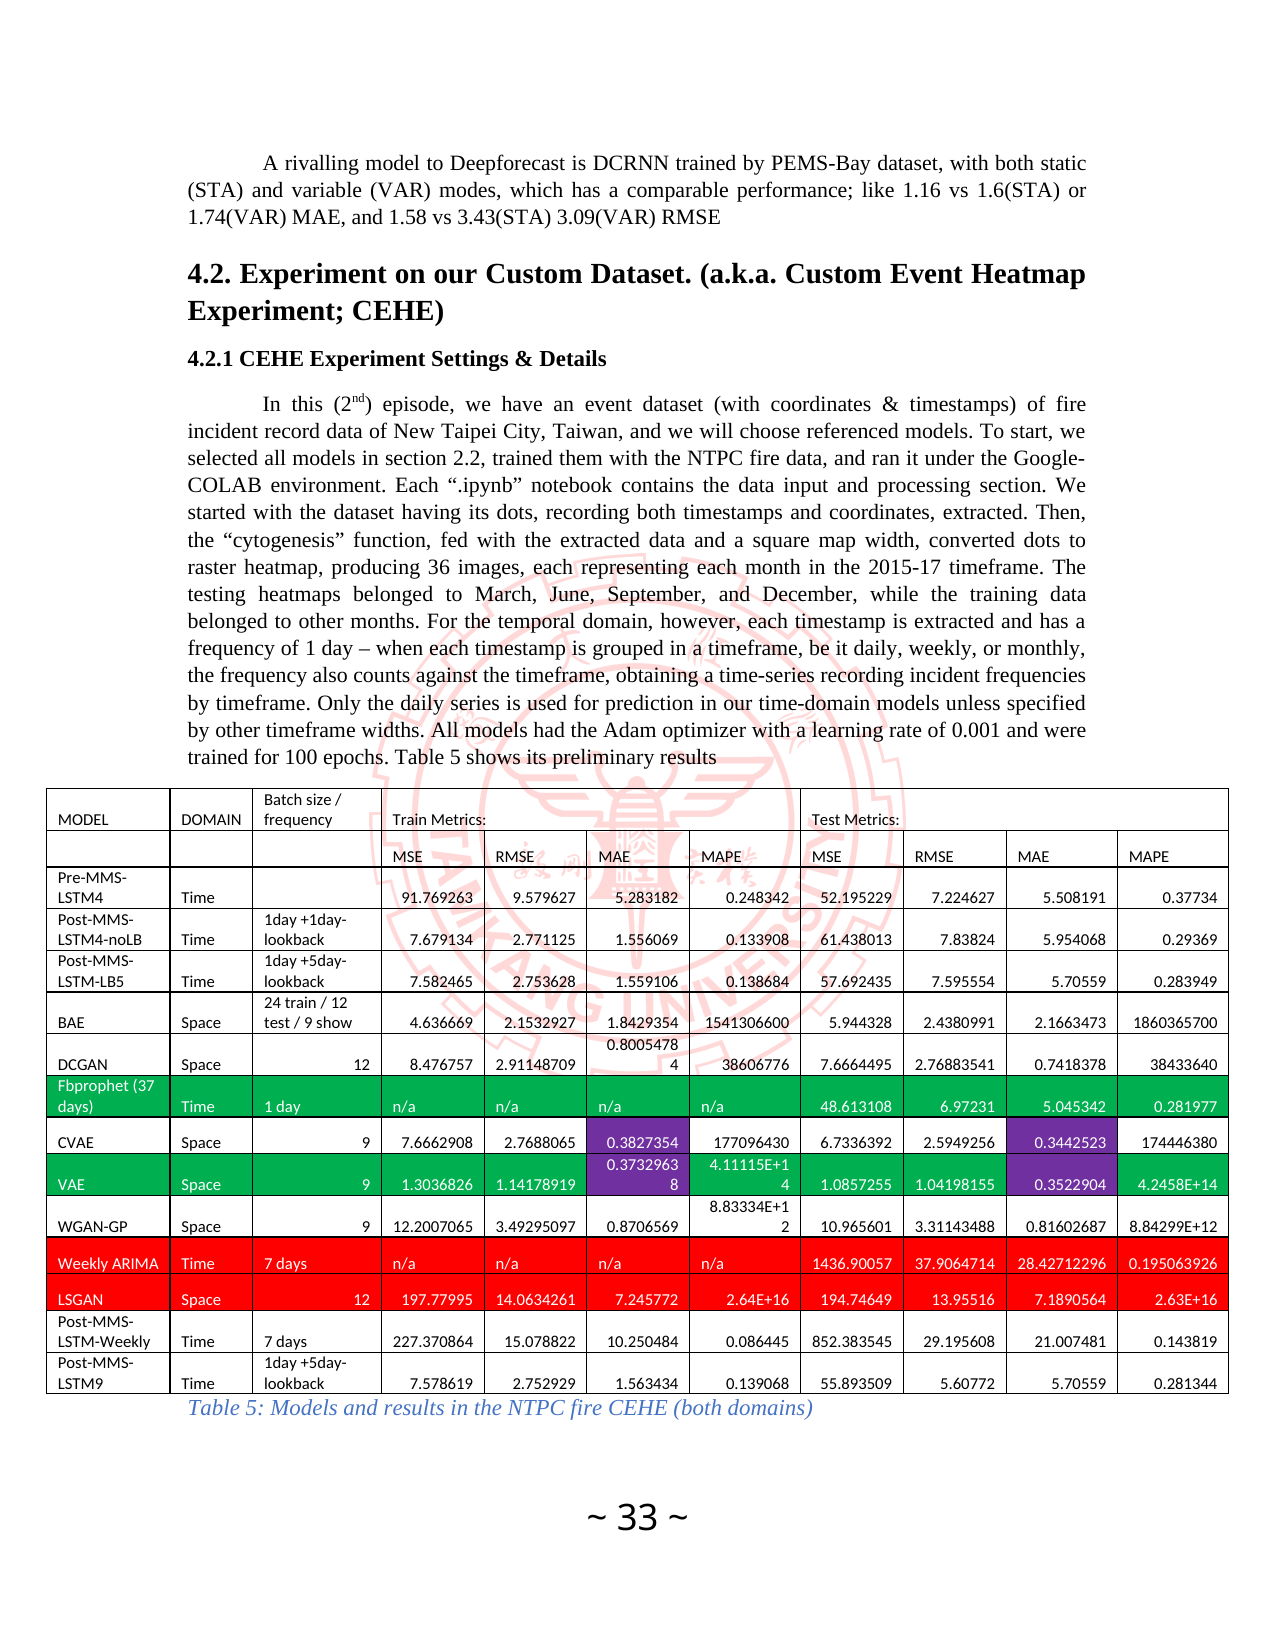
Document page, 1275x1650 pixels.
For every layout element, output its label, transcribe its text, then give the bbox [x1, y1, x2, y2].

table_cell 1.8429354 [587, 993, 689, 1033]
table_cell 7.6664495 [801, 1034, 903, 1075]
table_cell 7.679134 [382, 909, 484, 950]
table_cell 1.556069 [587, 909, 689, 950]
table_cell 0.281977 [1118, 1076, 1228, 1116]
table_cell n/a [690, 1238, 800, 1273]
table_cell n/a [485, 1076, 586, 1116]
table_cell 0.3442523 [1007, 1118, 1117, 1153]
table_cell 5.954068 [1007, 909, 1117, 950]
table_cell 177096430 [690, 1118, 800, 1153]
table_cell 5.045342 [1007, 1076, 1117, 1116]
table_cell 38606776 [690, 1034, 800, 1075]
table_cell n/a [587, 1238, 689, 1273]
table_cell MAE [1007, 831, 1117, 866]
table_cell 2.771125 [485, 909, 586, 950]
table_cell Time [171, 1311, 252, 1352]
table_cell 1541306600 [690, 993, 800, 1033]
table_cell 0.37734 [1118, 868, 1228, 908]
table_cell [171, 831, 252, 866]
table_cell 1day +1day-lookback [253, 909, 381, 950]
table_cell 2.1532927 [485, 993, 586, 1033]
table_cell 9 [253, 1196, 381, 1236]
table_cell WGAN-GP [47, 1196, 169, 1236]
table_cell 0.8706569 [587, 1196, 689, 1236]
table_cell 55.893509 [801, 1353, 903, 1393]
table_cell 6.7336392 [801, 1118, 903, 1153]
table_cell 9 [253, 1118, 381, 1153]
table_header DOMAIN [171, 789, 252, 829]
table_cell Space [171, 1154, 252, 1195]
table_cell MSE [382, 831, 484, 866]
table_cell 13.95516 [904, 1274, 1006, 1310]
table_cell Time [171, 868, 252, 908]
table_cell 852.383545 [801, 1311, 903, 1352]
table_cell 2.63E+16 [1118, 1274, 1228, 1310]
table_cell 7.595554 [904, 951, 1006, 991]
table_cell Post-MMS-LSTM9 [47, 1353, 169, 1393]
table_cell [253, 868, 381, 908]
table_cell 4.11115E+14 [690, 1154, 800, 1195]
table_cell 0.37329638 [587, 1154, 689, 1195]
table_cell 5.60772 [904, 1353, 1006, 1393]
table_cell 2.76883541 [904, 1034, 1006, 1075]
table_cell RMSE [904, 831, 1006, 866]
table_cell 7.245772 [587, 1274, 689, 1310]
table_cell 197.77995 [382, 1274, 484, 1310]
table_cell 0.283949 [1118, 951, 1228, 991]
table_cell Weekly ARIMA [47, 1238, 169, 1273]
table_cell 2.4380991 [904, 993, 1006, 1033]
text Table 5: Models and results in the NTPC fire CEHE (both domains) [187, 1394, 1087, 1421]
table_cell 12.2007065 [382, 1196, 484, 1236]
table_cell CVAE [47, 1118, 169, 1153]
table_cell 2.7688065 [485, 1118, 586, 1153]
table_cell MAE [587, 831, 689, 866]
table_cell 14.0634261 [485, 1274, 586, 1310]
table_cell 7.1890564 [1007, 1274, 1117, 1310]
table_cell [47, 831, 169, 866]
table_cell 1day +5day-lookback [253, 951, 381, 991]
table_cell 7 days [253, 1238, 381, 1273]
table_cell 174446380 [1118, 1118, 1228, 1153]
text 4.2. Experiment on our Custom Dataset. (a.k.a. Custom Event Heatmap Experiment; CEHE) [187, 257, 1087, 326]
table_cell 1.559106 [587, 951, 689, 991]
table_cell 4.2458E+14 [1118, 1154, 1228, 1195]
table_cell 1.14178919 [485, 1154, 586, 1195]
table_cell Time [171, 909, 252, 950]
table_cell Space [171, 1274, 252, 1310]
table_cell MSE [801, 831, 903, 866]
text 4.2.1 CEHE Experiment Settings & Details [187, 346, 1087, 372]
table_header MODEL [47, 789, 169, 829]
table_cell [253, 831, 381, 866]
table_cell 8.476757 [382, 1034, 484, 1075]
table_cell 2.5949256 [904, 1118, 1006, 1153]
table_cell 24 train / 12 test / 9 show [253, 993, 381, 1033]
table_cell Time [171, 1238, 252, 1273]
table_cell 1860365700 [1118, 993, 1228, 1033]
table_cell Fbprophet (37 days) [47, 1076, 169, 1116]
table_cell 1.563434 [587, 1353, 689, 1393]
table_cell 0.086445 [690, 1311, 800, 1352]
table_cell 1436.90057 [801, 1238, 903, 1273]
table_cell 57.692435 [801, 951, 903, 991]
table_header Train Metrics: [382, 789, 800, 829]
table_cell 7.83824 [904, 909, 1006, 950]
table_cell 28.42712296 [1007, 1238, 1117, 1273]
table_cell 0.7418378 [1007, 1034, 1117, 1075]
table_cell 3.49295097 [485, 1196, 586, 1236]
table_cell Pre-MMS-LSTM4 [47, 868, 169, 908]
table_cell 7.578619 [382, 1353, 484, 1393]
table_cell 1 day [253, 1076, 381, 1116]
table_cell 0.80054784 [587, 1034, 689, 1075]
table_cell 1day +5day-lookback [253, 1353, 381, 1393]
table_cell Post-MMS-LSTM-Weekly [47, 1311, 169, 1352]
table_cell 0.138684 [690, 951, 800, 991]
table_cell 6.97231 [904, 1076, 1006, 1116]
table_cell Time [171, 1353, 252, 1393]
table_cell Space [171, 1034, 252, 1075]
table_cell 0.139068 [690, 1353, 800, 1393]
table_cell 0.3827354 [587, 1118, 689, 1153]
table_cell Time [171, 1076, 252, 1116]
table_cell 1.0857255 [801, 1154, 903, 1195]
table_header Batch size / frequency [253, 789, 381, 829]
table_cell 7.6662908 [382, 1118, 484, 1153]
table_cell RMSE [485, 831, 586, 866]
table_cell 8.84299E+12 [1118, 1196, 1228, 1236]
table_cell 4.636669 [382, 993, 484, 1033]
table_cell 38433640 [1118, 1034, 1228, 1075]
table_cell 1.04198155 [904, 1154, 1006, 1195]
table_cell 12 [253, 1274, 381, 1310]
table_cell Space [171, 1196, 252, 1236]
table_cell LSGAN [47, 1274, 169, 1310]
table_cell 0.195063926 [1118, 1238, 1228, 1273]
table_cell Post-MMS-LSTM4-noLB [47, 909, 169, 950]
table_cell 5.70559 [1007, 1353, 1117, 1393]
table_cell n/a [587, 1076, 689, 1116]
table_cell 37.9064714 [904, 1238, 1006, 1273]
table_cell 15.078822 [485, 1311, 586, 1352]
table_cell 0.248342 [690, 868, 800, 908]
table_cell 0.81602687 [1007, 1196, 1117, 1236]
table_cell 7 days [253, 1311, 381, 1352]
table_cell DCGAN [47, 1034, 169, 1075]
table_cell 2.1663473 [1007, 993, 1117, 1033]
table_cell 2.64E+16 [690, 1274, 800, 1310]
table_cell n/a [690, 1076, 800, 1116]
table_cell 0.29369 [1118, 909, 1228, 950]
table_cell 52.195229 [801, 868, 903, 908]
table_cell 48.613108 [801, 1076, 903, 1116]
text A rivalling model to Deepforecast is DCRNN trained by PEMS-Bay dataset, with both static (STA) and variable (VAR) modes, which has a comparable performance; like 1.16 vs 1.6(STA) or 1.74(VAR) MAE, and 1.58 vs 3.43(STA) 3.09(VAR) RMSE [187, 150, 1087, 229]
table_cell n/a [382, 1076, 484, 1116]
table_cell 0.133908 [690, 909, 800, 950]
table_cell 5.508191 [1007, 868, 1117, 908]
table_cell 0.143819 [1118, 1311, 1228, 1352]
table_cell 10.965601 [801, 1196, 903, 1236]
table_cell 7.224627 [904, 868, 1006, 908]
table_cell Time [171, 951, 252, 991]
table_cell 10.250484 [587, 1311, 689, 1352]
text In this (2nd) episode, we have an event dataset (with coordinates & timestamps) of fire incident record data of New Taipei City, Taiwan, and we will choose referenced models. To start, we selected all models in section 2.2, trained them with the NTPC fire data, and ran it under the Google-COLAB environment. Each “.ipynb” notebook contains the data input and processing section. We started with the dataset having its dots, recording both timestamps and coordinates, extracted. Then, the “cytogenesis” function, fed with the extracted data and a square map width, converted dots to raster heatmap, producing 36 images, each representing each month in the 2015-17 timeframe. The testing heatmaps belonged to March, June, September, and December, while the training data belonged to other months. For the temporal domain, however, each timestamp is extracted and has a frequency of 1 day – when each timestamp is grouped in a timeframe, be it daily, weekly, or monthly, the frequency also counts against the timeframe, obtaining a time-series recording incident frequencies by timeframe. Only the daily series is used for prediction in our time-domain models unless specified by other timeframe widths. All models had the Adam optimizer with a learning rate of 0.001 and were trained for 100 epochs. Table 5 shows its preliminary results [187, 391, 1087, 769]
table_cell 91.769263 [382, 868, 484, 908]
table_cell 21.007481 [1007, 1311, 1117, 1352]
table_cell 0.281344 [1118, 1353, 1228, 1393]
table_cell 2.91148709 [485, 1034, 586, 1075]
table_cell 61.438013 [801, 909, 903, 950]
table_cell VAE [47, 1154, 169, 1195]
table_cell 194.74649 [801, 1274, 903, 1310]
table_cell 12 [253, 1034, 381, 1075]
table_cell MAPE [1118, 831, 1228, 866]
table_cell Space [171, 1118, 252, 1153]
table_cell 9.579627 [485, 868, 586, 908]
table_cell BAE [47, 993, 169, 1033]
table_cell 2.752929 [485, 1353, 586, 1393]
table_cell 7.582465 [382, 951, 484, 991]
table_cell n/a [485, 1238, 586, 1273]
table_cell 8.83334E+12 [690, 1196, 800, 1236]
table_cell MAPE [690, 831, 800, 866]
table_cell 1.3036826 [382, 1154, 484, 1195]
table_cell Post-MMS-LSTM-LB5 [47, 951, 169, 991]
table_cell 227.370864 [382, 1311, 484, 1352]
table_cell 5.944328 [801, 993, 903, 1033]
table_cell 3.31143488 [904, 1196, 1006, 1236]
table_cell Space [171, 993, 252, 1033]
table_cell 9 [253, 1154, 381, 1195]
table_cell 29.195608 [904, 1311, 1006, 1352]
table_cell 5.283182 [587, 868, 689, 908]
table_header Test Metrics: [801, 789, 1228, 829]
table_cell 0.3522904 [1007, 1154, 1117, 1195]
table_cell 2.753628 [485, 951, 586, 991]
table_cell n/a [382, 1238, 484, 1273]
table_cell 5.70559 [1007, 951, 1117, 991]
